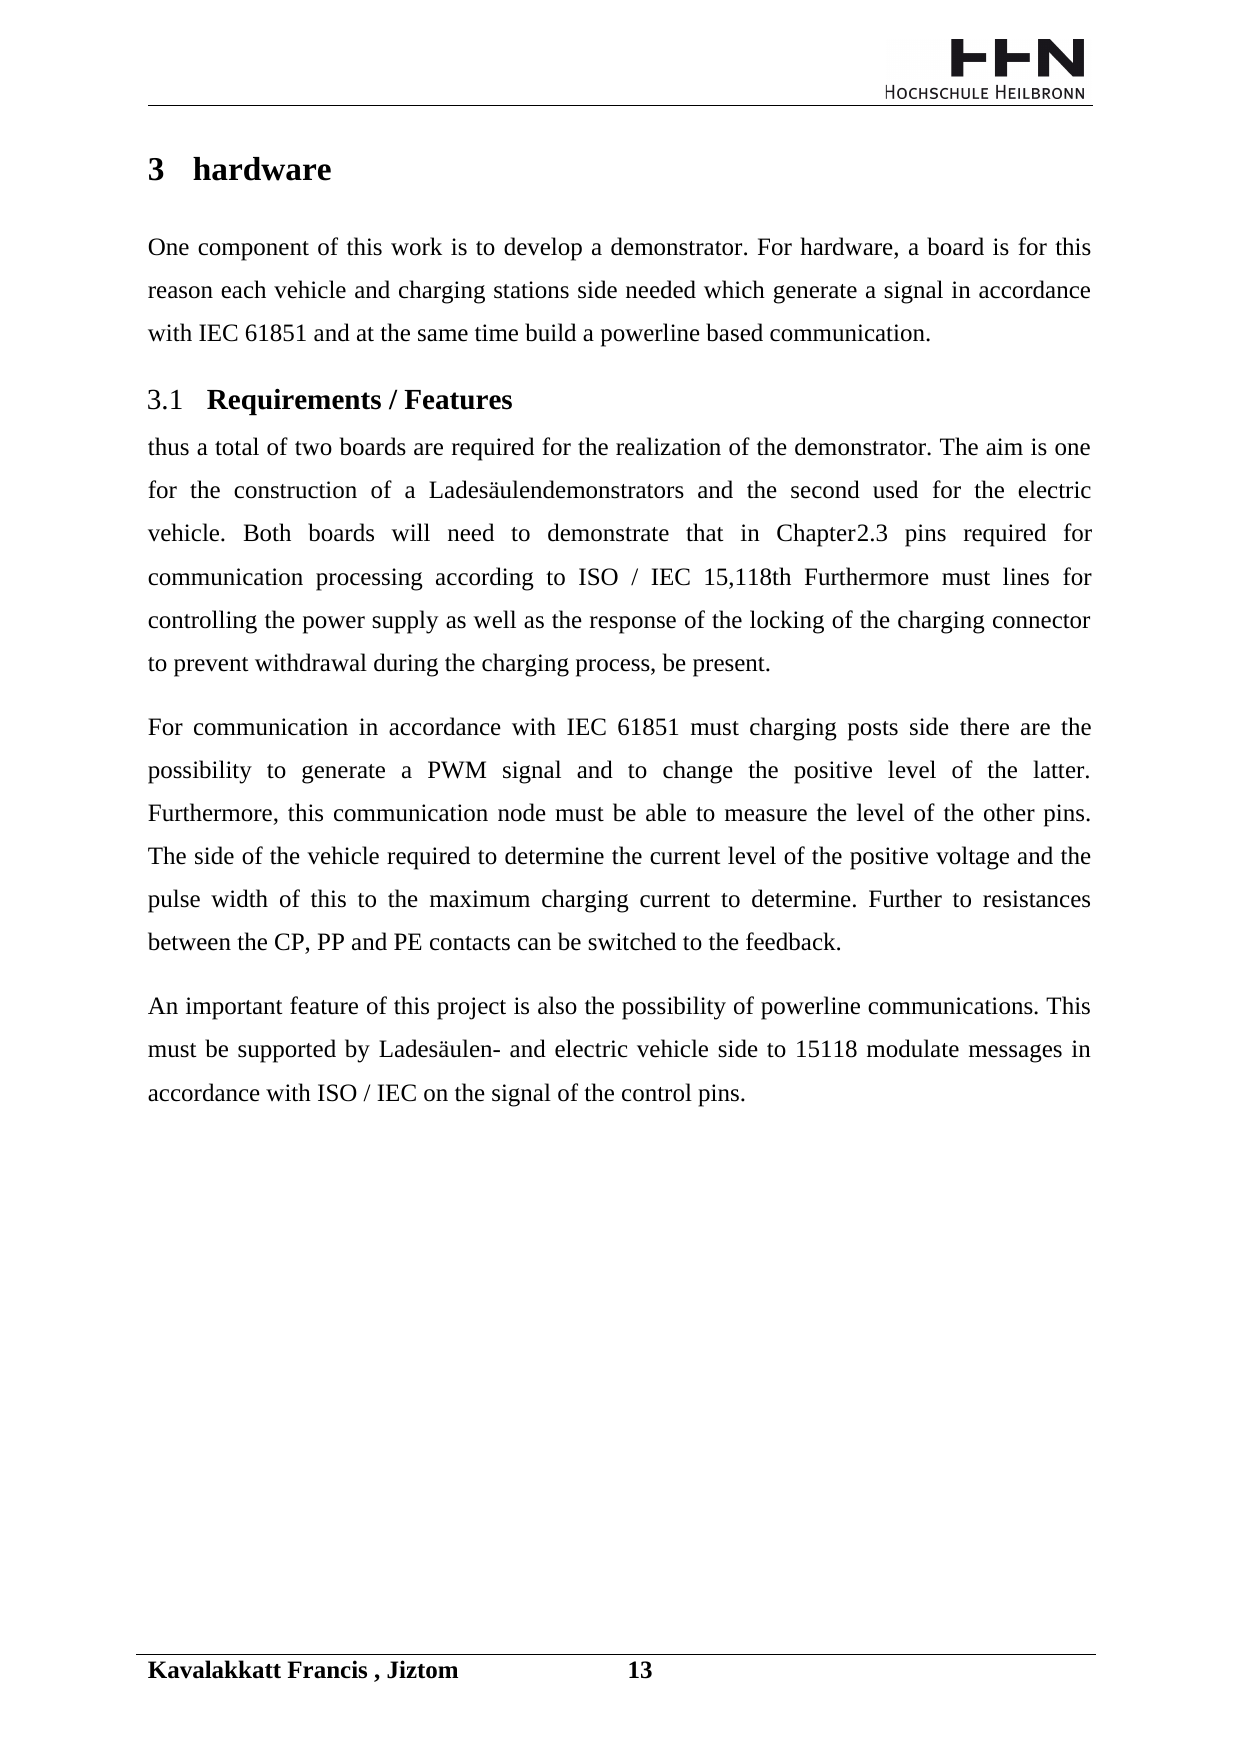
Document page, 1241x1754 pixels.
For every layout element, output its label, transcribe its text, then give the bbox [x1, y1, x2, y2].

text An important feature of this project is also the possibility of powerline communications. This must be supported by Ladesäulen- and electric vehicle side to 15118 modulate messages in accordance with ISO / IEC on the signal of the control pins. [148, 991, 1093, 1106]
text For communication in accordance with IEC 61851 must charging posts side there are the possibility to generate a PWM signal and to change the positive level of the latter. Furthermore, this communication node must be able to measure the level of the other pins. The side of the vehicle required to determine the current level of the positive voltage and the pulse width of this to the maximum charging current to determine. Further to resistances between the CP, PP and PE contacts can be switched to the feedback. [148, 712, 1093, 956]
picture [885, 39, 1093, 105]
text thus a total of two boards are required for the realization of the demonstrator. The aim is one for the construction of a Ladesäulendemonstrators and the second used for the electric vehicle. Both boards will need to demonstrate that in Chapter2.3 pins required for communication processing according to ISO / IEC 15,118th Furthermore must lines for controlling the power supply as well as the response of the locking of the charging connector to prevent withdrawal during the charging process, be present. [148, 432, 1093, 677]
subtitle Requirements / Features [147, 382, 1093, 415]
subtitle hardware [148, 149, 1093, 187]
text One component of this work is to develop a demonstrator. For hardware, a board is for this reason each vehicle and charging stations side needed which generate a signal in accordance with IEC 61851 and at the same time build a powerline based communication. [148, 232, 1093, 347]
